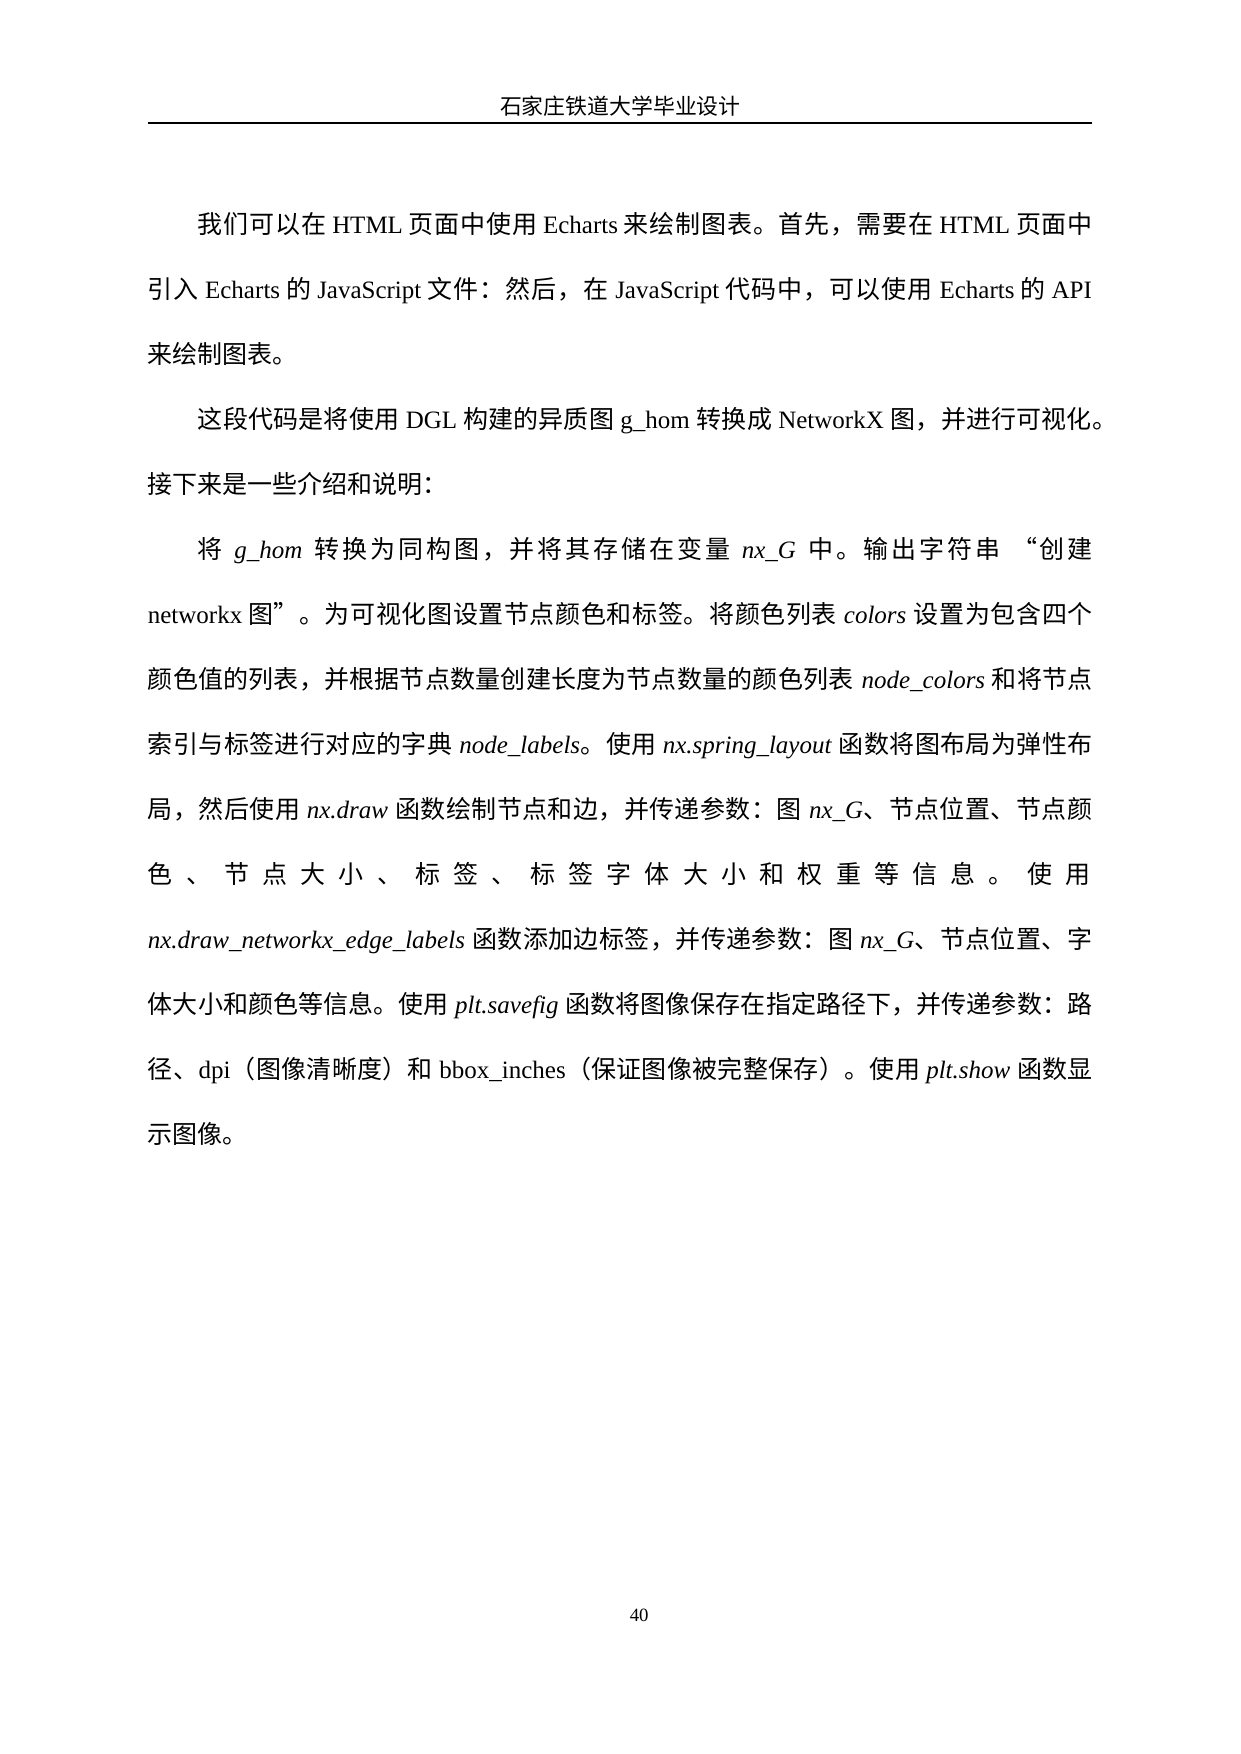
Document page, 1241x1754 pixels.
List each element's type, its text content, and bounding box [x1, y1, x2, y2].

text 这段代码是将使用 DGL 构建的异质图 g_hom 转换成 NetworkX 图，并进行可视化。接下来是一些介绍和说明： [148, 385, 1092, 515]
text 我们可以在HTML页面中使用Echarts来绘制图表。首先，需要在HTML页面中引入Echarts的JavaScript文件：然后，在JavaScript代码中，可以使用Echarts的API来绘制图表。 [148, 190, 1092, 385]
text 将 g_hom 转换为同构图，并将其存储在变量 nx_G 中。输出字符串 “创建networkx图”。为可视化图设置节点颜色和标签。将颜色列表 colors 设置为包含四个颜色值的列表，并根据节点数量创建长度为节点数量的颜色列表 node_colors 和将节点索引与标签进行对应的字典 node_labels。使用 nx.spring_layout 函数将图布局为弹性布局，然后使用 nx.draw 函数绘制节点和边，并传递参数：图 nx_G、节点位置、节点颜色、节点大小、标签、标签字体大小和权重等信息。使用 nx.draw_networkx_edge_labels 函数添加边标签，并传递参数：图 nx_G、节点位置、字体大小和颜色等信息。使用 plt.savefig 函数将图像保存在指定路径下，并传递参数：路径、dpi（图像清晰度）和 bbox_inches（保证图像被完整保存）。使用 plt.show 函数显示图像。 [148, 515, 1092, 1165]
